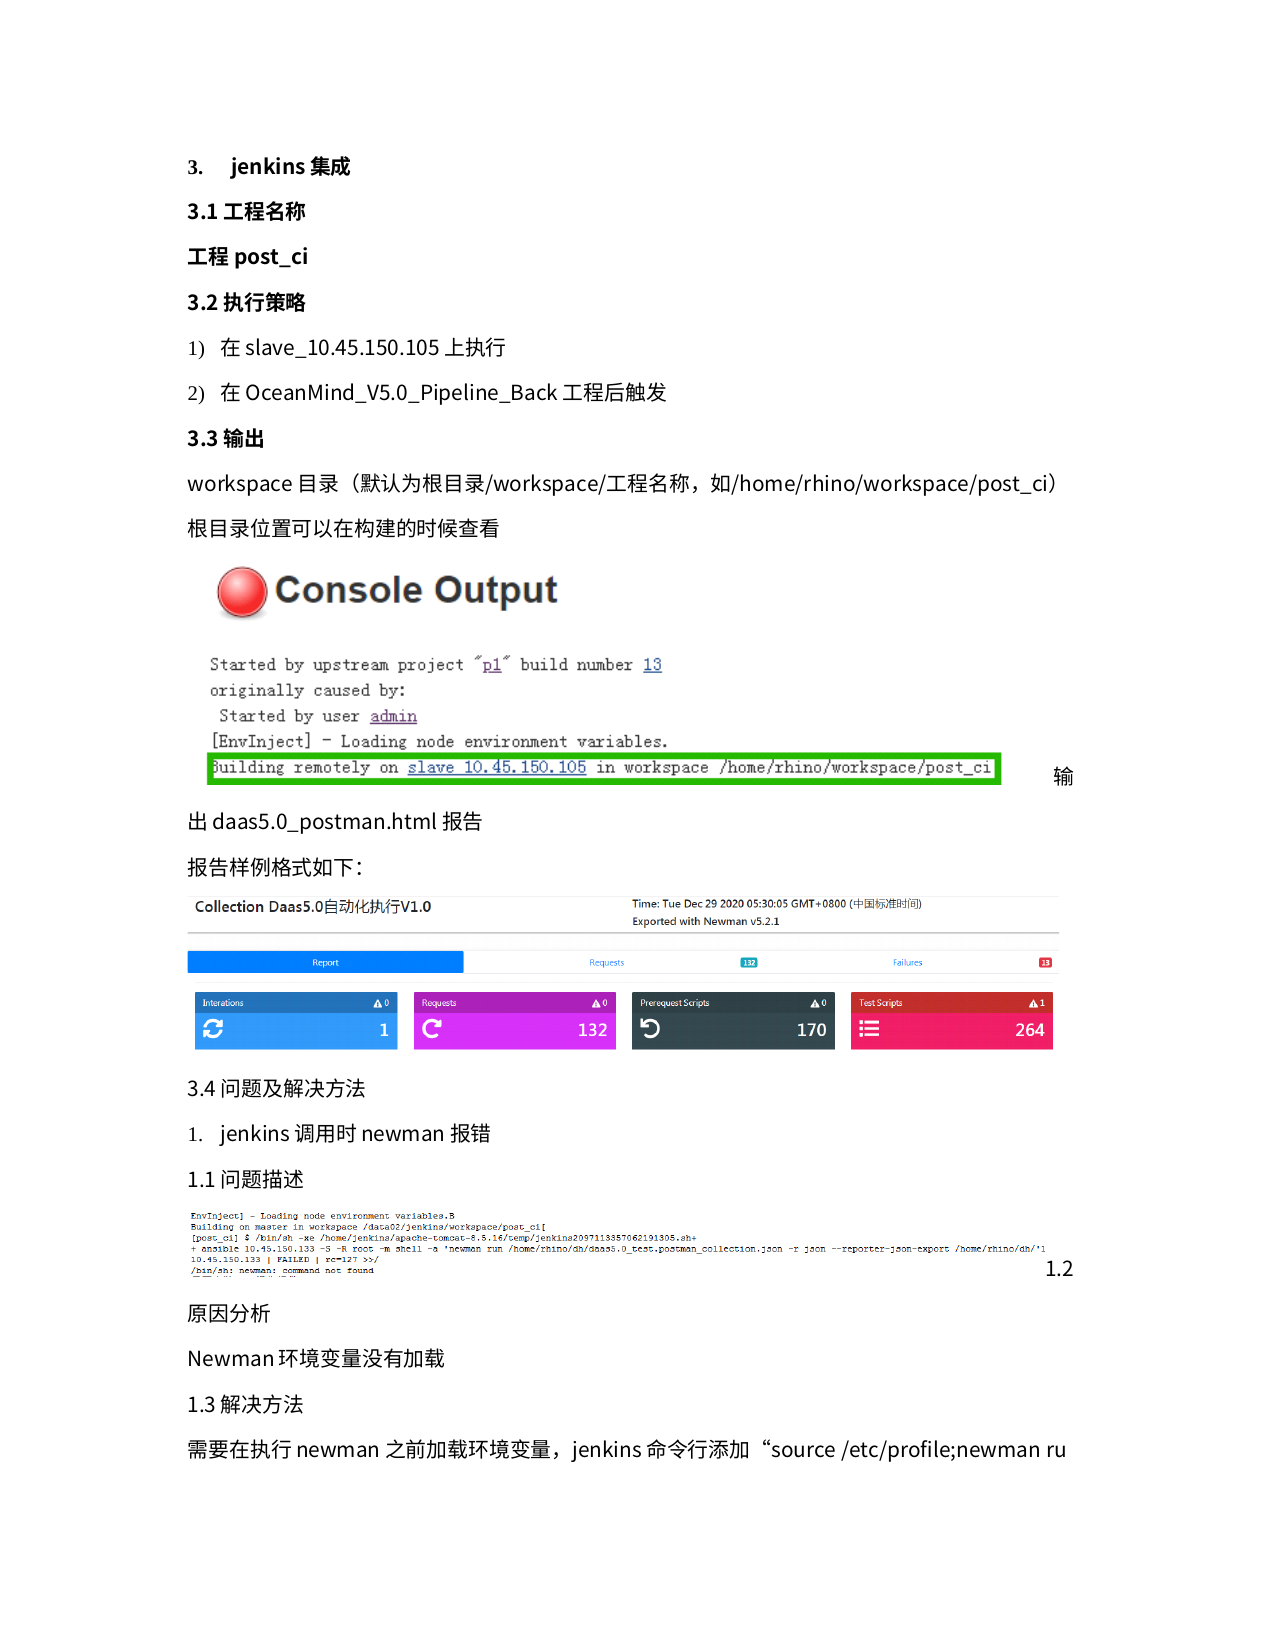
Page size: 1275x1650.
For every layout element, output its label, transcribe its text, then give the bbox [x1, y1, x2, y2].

text 1.1问题描述 [187, 1163, 1087, 1193]
picture [187, 557, 1054, 785]
picture [187, 1208, 1046, 1277]
text 3.1工程名称 [187, 195, 1087, 226]
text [187, 1433, 1087, 1463]
text 1.3解决方法 [187, 1388, 1087, 1418]
text 3.3输出 [187, 422, 1087, 452]
picture [187, 896, 1060, 1058]
text 根目录位置可以在构建的时候查看 [187, 512, 1087, 543]
list jenkins集成 [187, 150, 1087, 180]
text 报告样例格式如下： [187, 851, 1087, 881]
text workspace目录（默认为根目录/workspace/工程名称，如/home/rhino/workspace/post_ci） [187, 467, 1087, 497]
text 3.2执行策略 [187, 286, 1087, 316]
list jenkins调用时newman报错 [187, 1118, 1087, 1148]
text Newman环境变量没有加载 [187, 1343, 1087, 1373]
list 在slave_10.45.150.105上执行 [187, 331, 1087, 361]
list 在OceanMind_V5.0_Pipeline_Back工程后触发 [187, 377, 1087, 407]
text 3.4问题及解决方法 [187, 1072, 1087, 1102]
text 工程 post_ci [187, 241, 1087, 271]
